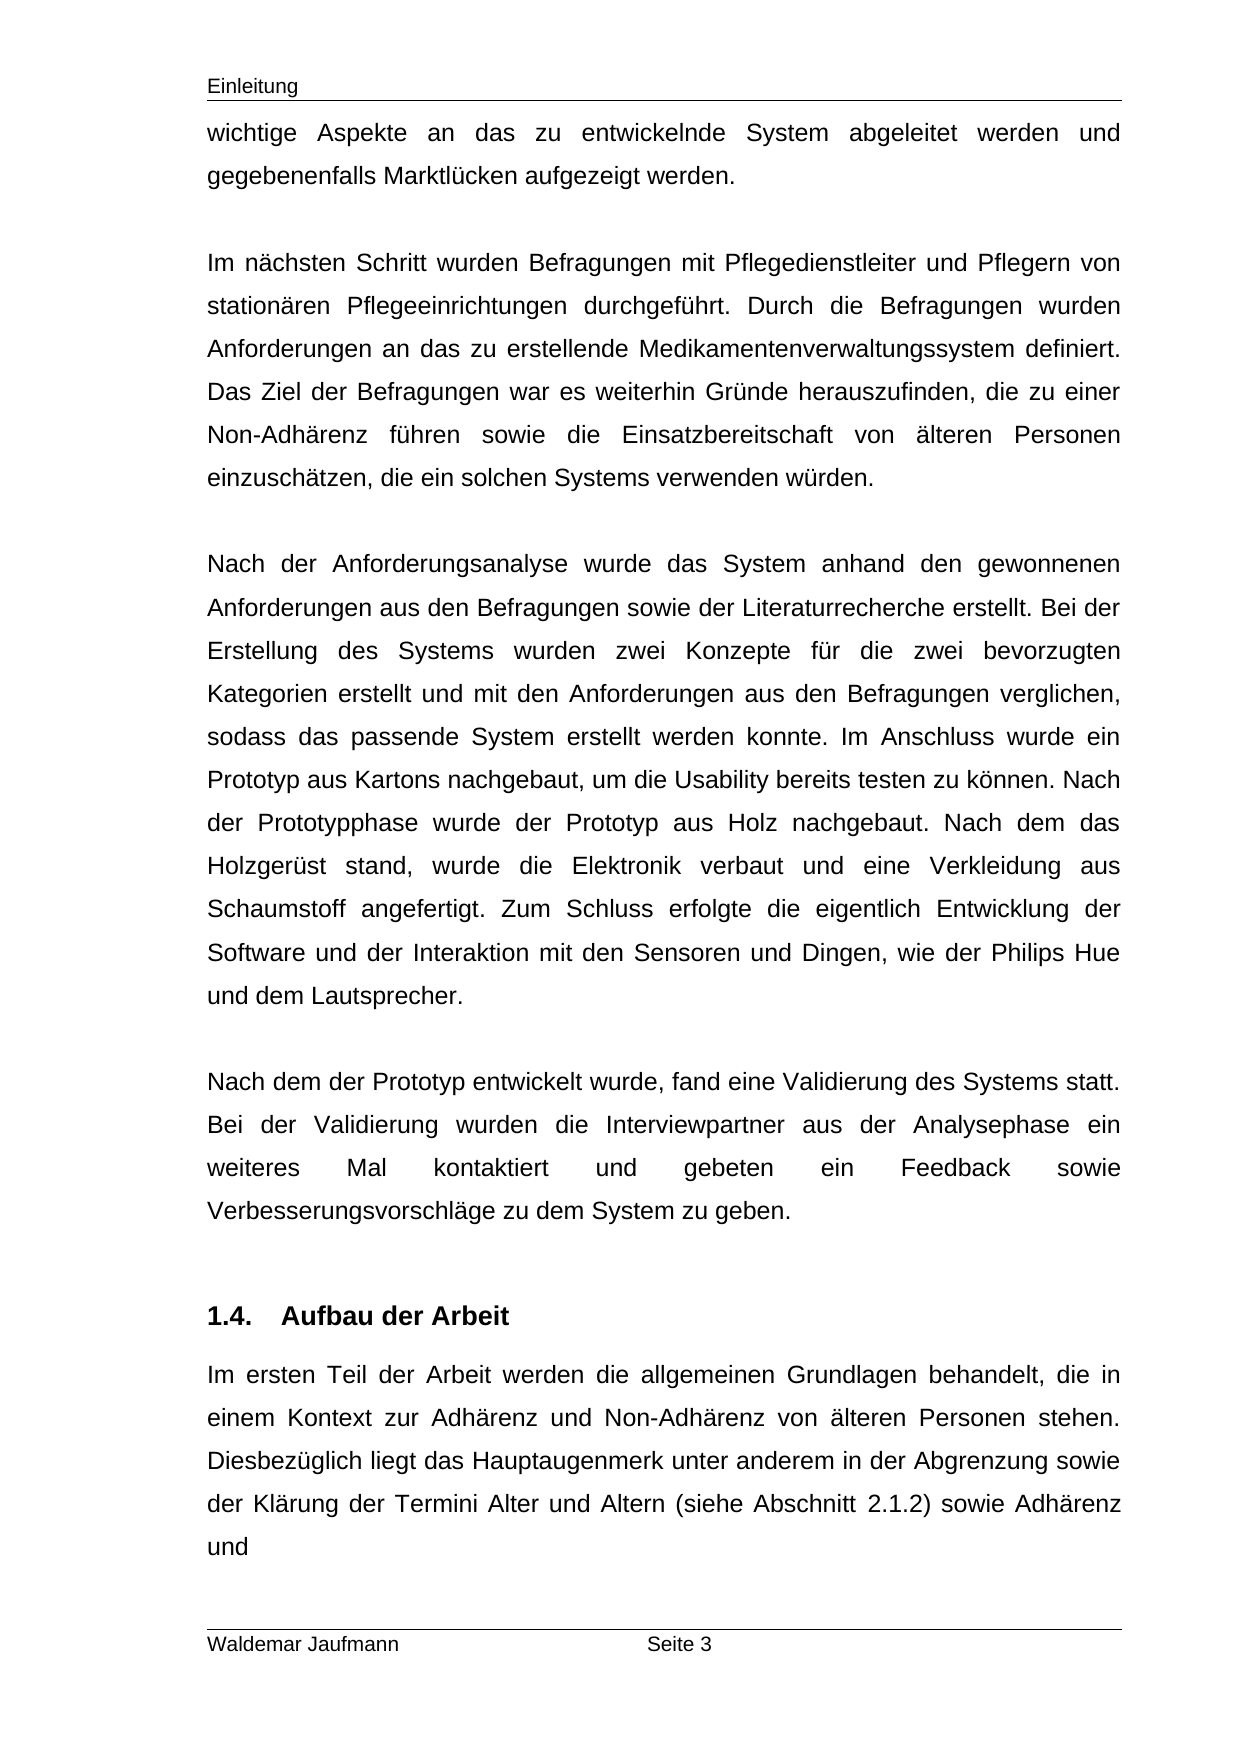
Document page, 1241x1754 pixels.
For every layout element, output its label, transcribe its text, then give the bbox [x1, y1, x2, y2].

subtitle Aufbau der Arbeit [207, 1300, 1122, 1331]
text Im nächsten Schritt wurden Befragungen mit Pflegedienstleiter und Pflegern von stationären Pflegeeinrichtungen durchgeführt. Durch die Befragungen wurden Anforderungen an das zu erstellende Medikamentenverwaltungssystem definiert. Das Ziel der Befragungen war es weiterhin Gründe herauszufinden, die zu einer Non-Adhärenz führen sowie die Einsatzbereitschaft von älteren Personen einzuschätzen, die ein solchen Systems verwenden würden. [207, 247, 1122, 492]
text Nach der Anforderungsanalyse wurde das System anhand den gewonnenen Anforderungen aus den Befragungen sowie der Literaturrecherche erstellt. Bei der Erstellung des Systems wurden zwei Konzepte für die zwei bevorzugten Kategorien erstellt und mit den Anforderungen aus den Befragungen verglichen, sodass das passende System erstellt werden konnte. Im Anschluss wurde ein Prototyp aus Kartons nachgebaut, um die Usability bereits testen zu können. Nach der Prototypphase wurde der Prototyp aus Holz nachgebaut. Nach dem das Holzgerüst stand, wurde die Elektronik verbaut und eine Verkleidung aus Schaumstoff angefertigt. Zum Schluss erfolgte die eigentlich Entwicklung der Software und der Interaktion mit den Sensoren und Dingen, wie der Philips Hue und dem Lautsprecher. [207, 549, 1122, 1009]
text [207, 118, 1122, 190]
text Nach dem der Prototyp entwickelt wurde, fand eine Validierung des Systems statt. Bei der Validierung wurden die Interviewpartner aus der Analysephase ein weiteres Mal kontaktiert und gebeten ein Feedback sowie Verbesserungsvorschläge zu dem System zu geben. [207, 1067, 1122, 1225]
text Im ersten Teil der Arbeit werden die allgemeinen Grundlagen behandelt, die in einem Kontext zur Adhärenz und Non-Adhärenz von älteren Personen stehen. Diesbezüglich liegt das Hauptaugenmerk unter anderem in der Abgrenzung sowie der Klärung der Termini Alter und Altern (siehe Abschnitt 2.1.2) sowie Adhärenz und [207, 1360, 1122, 1561]
